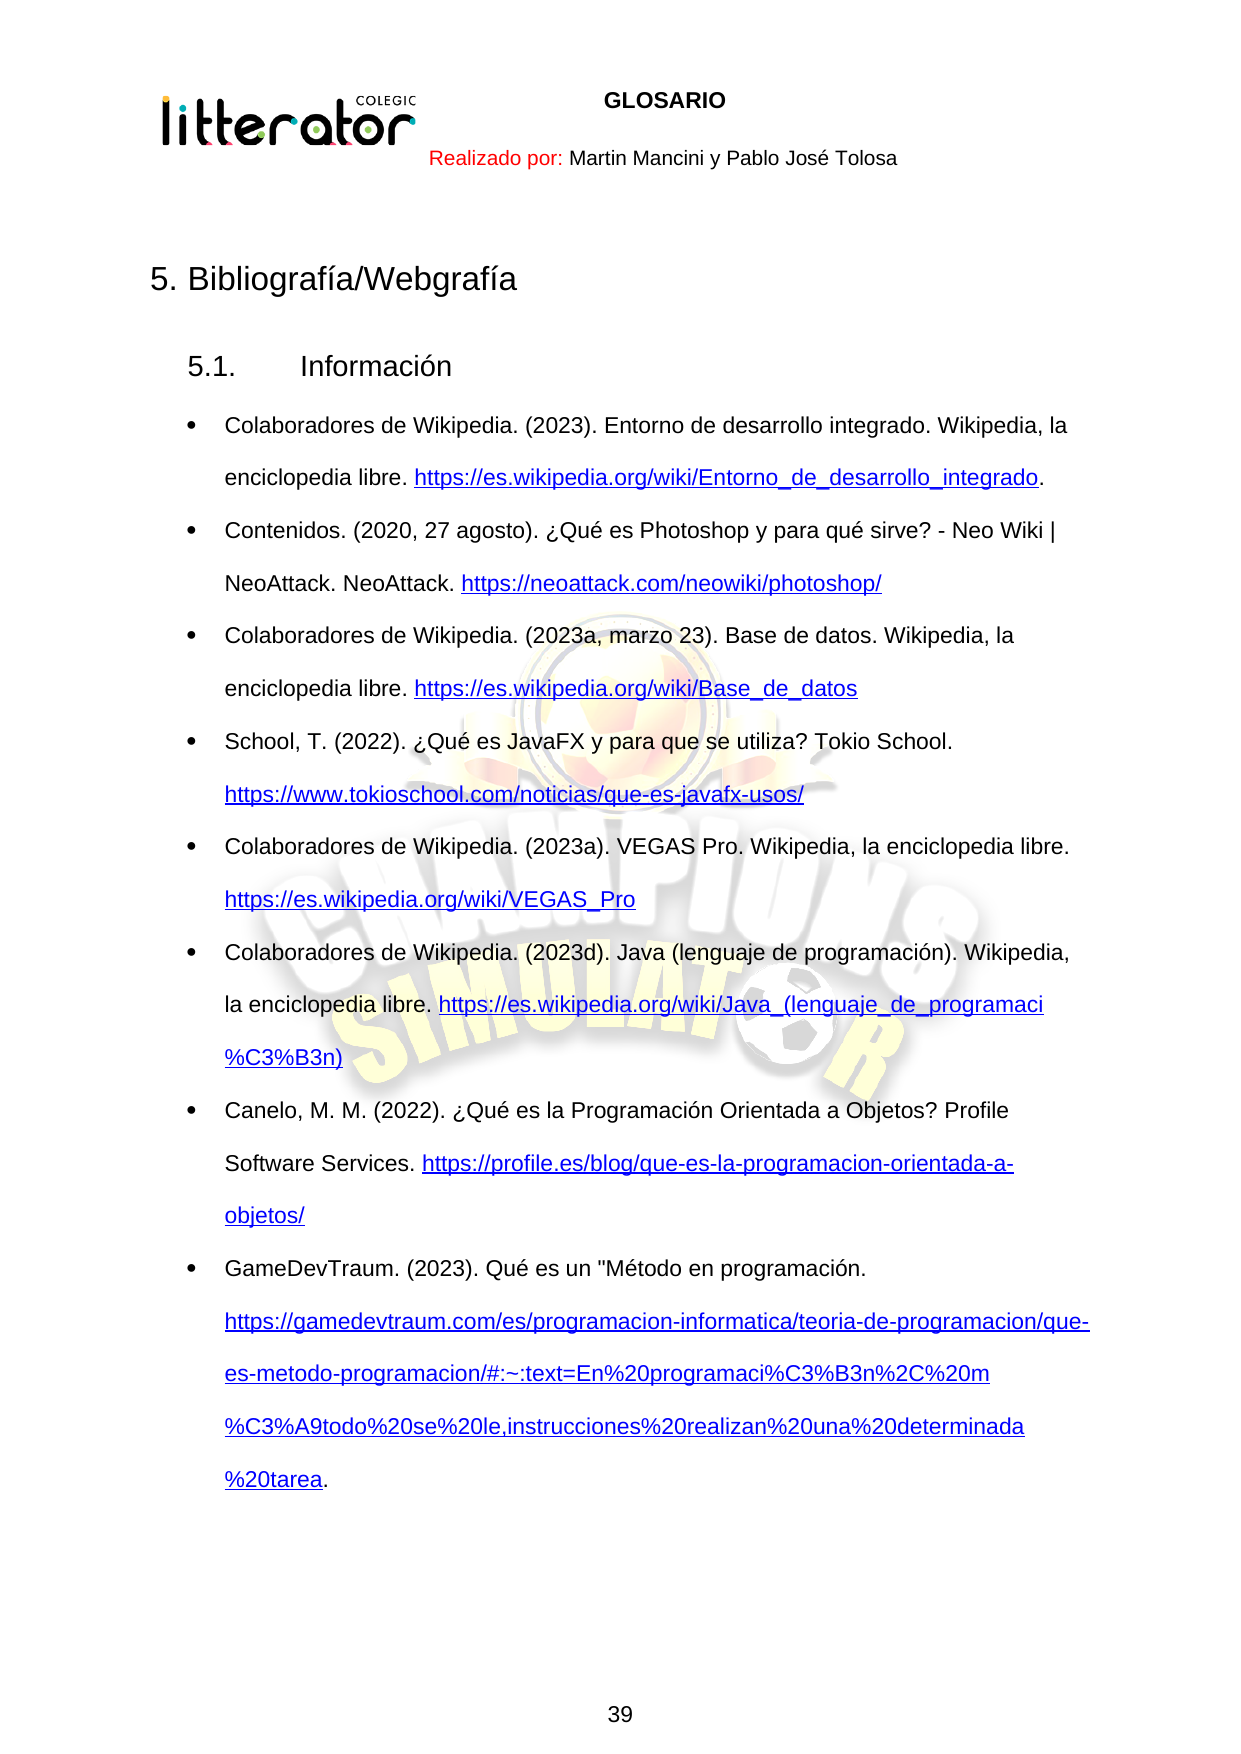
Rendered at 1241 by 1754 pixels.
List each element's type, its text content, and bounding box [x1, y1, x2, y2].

list Colaboradores de Wikipedia. (2023a). VEGAS Pro. Wikipedia, la enciclopedia libre. https://es.wikipedia.org/wiki/VEGAS_Pro [187, 833, 1090, 912]
list Colaboradores de Wikipedia. (2023a, marzo 23). Base de datos. Wikipedia, la enciclopedia libre. https://es.wikipedia.org/wiki/Base_de_datos [187, 622, 1090, 701]
list Colaboradores de Wikipedia. (2023). Entorno de desarrollo integrado. Wikipedia, la enciclopedia libre. https://es.wikipedia.org/wiki/Entorno_de_desarrollo_integrado. [187, 412, 1090, 491]
subtitle Información [187, 349, 1090, 382]
picture [162, 95, 416, 146]
list Contenidos. (2020, 27 agosto). ¿Qué es Photoshop y para qué sirve? - Neo Wiki | NeoAttack. NeoAttack. https://neoattack.com/neowiki/photoshop/ [187, 517, 1090, 596]
list Colaboradores de Wikipedia. (2023d). Java (lenguaje de programación). Wikipedia, la enciclopedia libre. https://es.wikipedia.org/wiki/Java_(lenguaje_de_programaci%C3%B3n) [187, 939, 1090, 1070]
list GameDevTraum. (2023). Qué es un "Método en programación. https://gamedevtraum.com/es/programacion-informatica/teoria-de-programacion/que-es-metodo-programacion/#:~:text=En%20programaci%C3%B3n%2C%20m%C3%A9todo%20se%20le,instrucciones%20realizan%20una%20determinada%20tarea. [187, 1255, 1090, 1492]
subtitle Bibliografía/Webgrafía [150, 259, 1090, 298]
list Canelo, M. M. (2022). ¿Qué es la Programación Orientada a Objetos? Profile Software Services. https://profile.es/blog/que-es-la-programacion-orientada-a-objetos/ [187, 1097, 1090, 1228]
list School, T. (2022). ¿Qué es JavaFX y para que se utiliza? Tokio School. https://www.tokioschool.com/noticias/que-es-javafx-usos/ [187, 728, 1090, 807]
